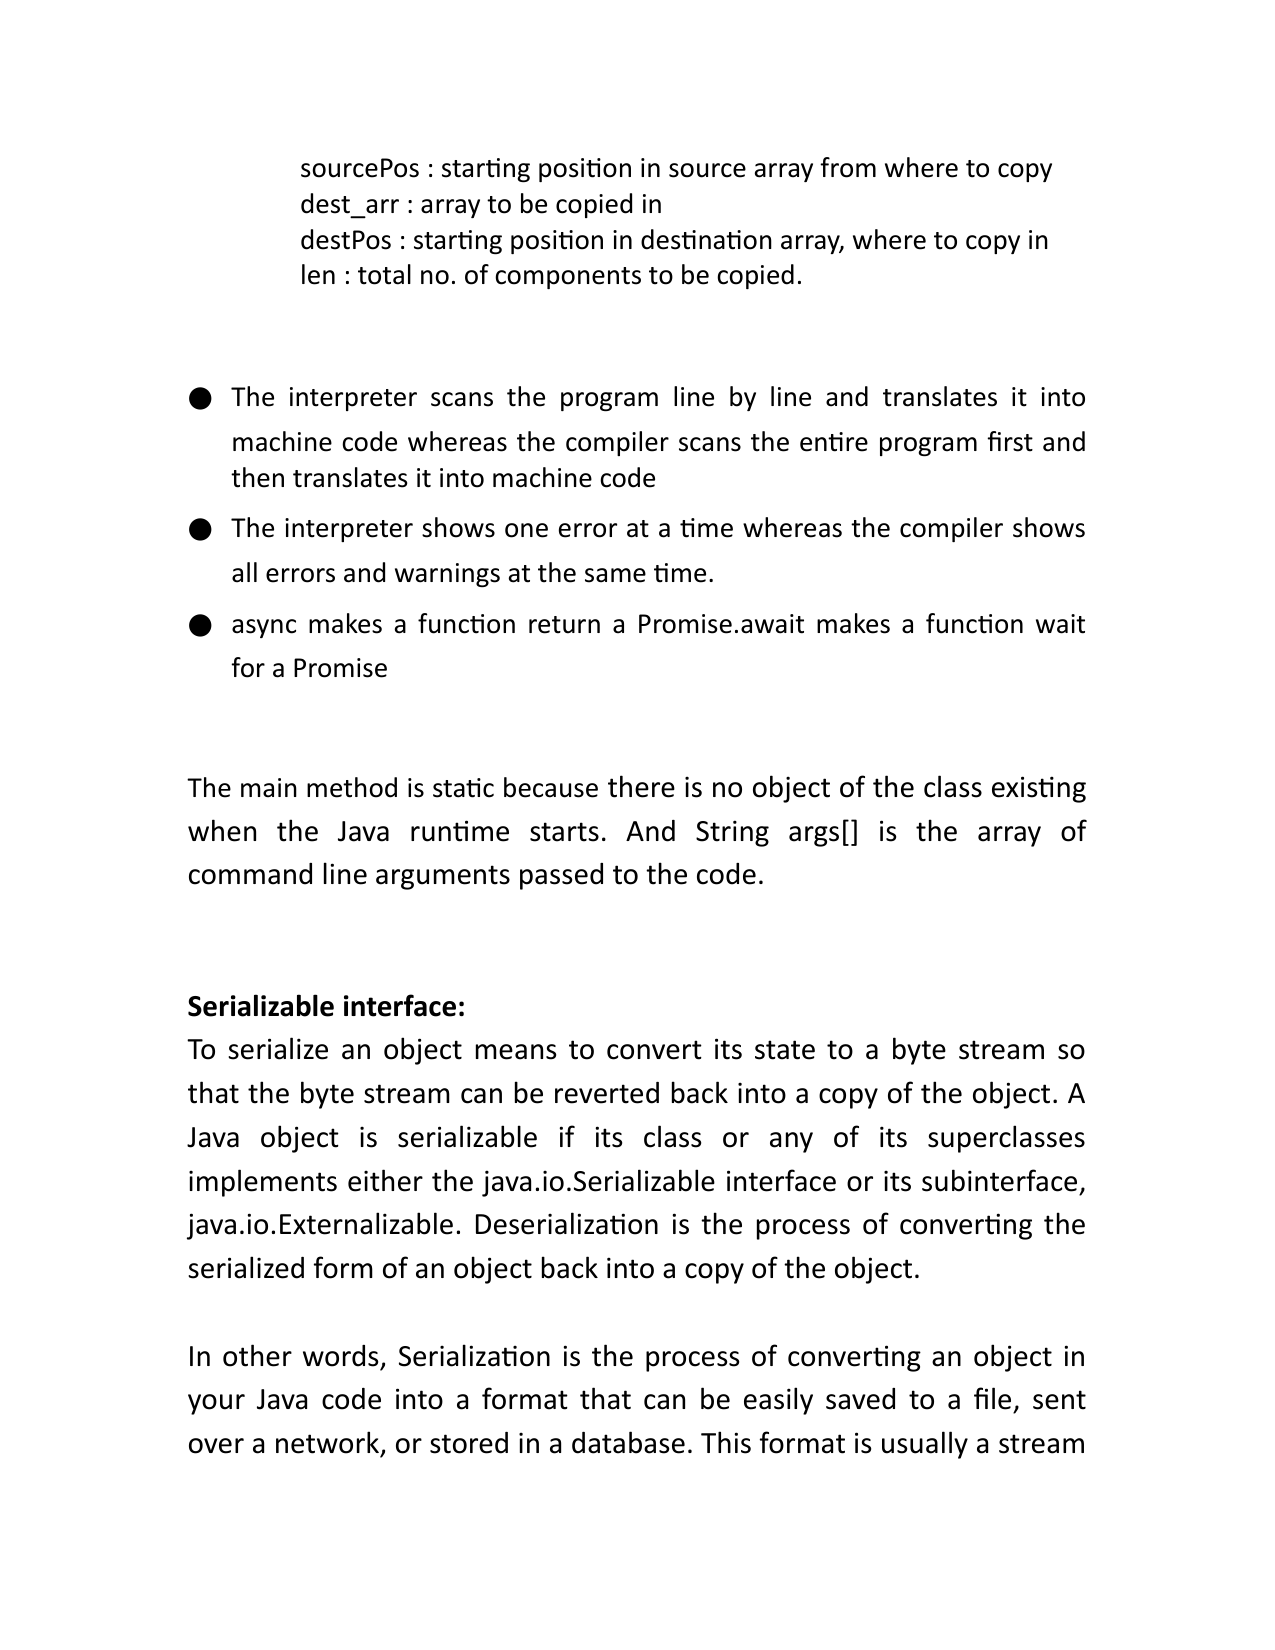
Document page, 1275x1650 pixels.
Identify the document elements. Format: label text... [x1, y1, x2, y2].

text destPos : starting position in destination array, where to copy in [300, 221, 1087, 257]
text len : total no. of components to be copied. [300, 257, 1087, 292]
list The interpreter shows one error at a time whereas the compiler shows all errors and warnings at the same time. [187, 495, 1087, 590]
text dest_arr : array to be copied in [300, 186, 1087, 221]
list The interpreter scans the program line by line and translates it into machine code whereas the compiler scans the entire program first and then translates it into machine code [187, 364, 1087, 495]
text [187, 1336, 1087, 1462]
text sourcePos : starting position in source array from where to copy [300, 150, 1087, 186]
text To serialize an object means to convert its state to a byte stream so that the byte stream can be reverted back into a copy of the object. A Java object is serializable if its class or any of its superclasses implements either the java.io.Serializable interface or its subinterface, java.io.Externalizable. Deserialization is the process of converting the serialized form of an object back into a copy of the object. [187, 1030, 1087, 1287]
list async makes a function return a Promise.await makes a function wait for a Promise [187, 590, 1087, 686]
text The main method is static because there is no object of the class existing when the Java runtime starts. And String args[] is the array of command line arguments passed to the code. [187, 767, 1087, 893]
text Serializable interface: [187, 986, 1087, 1024]
